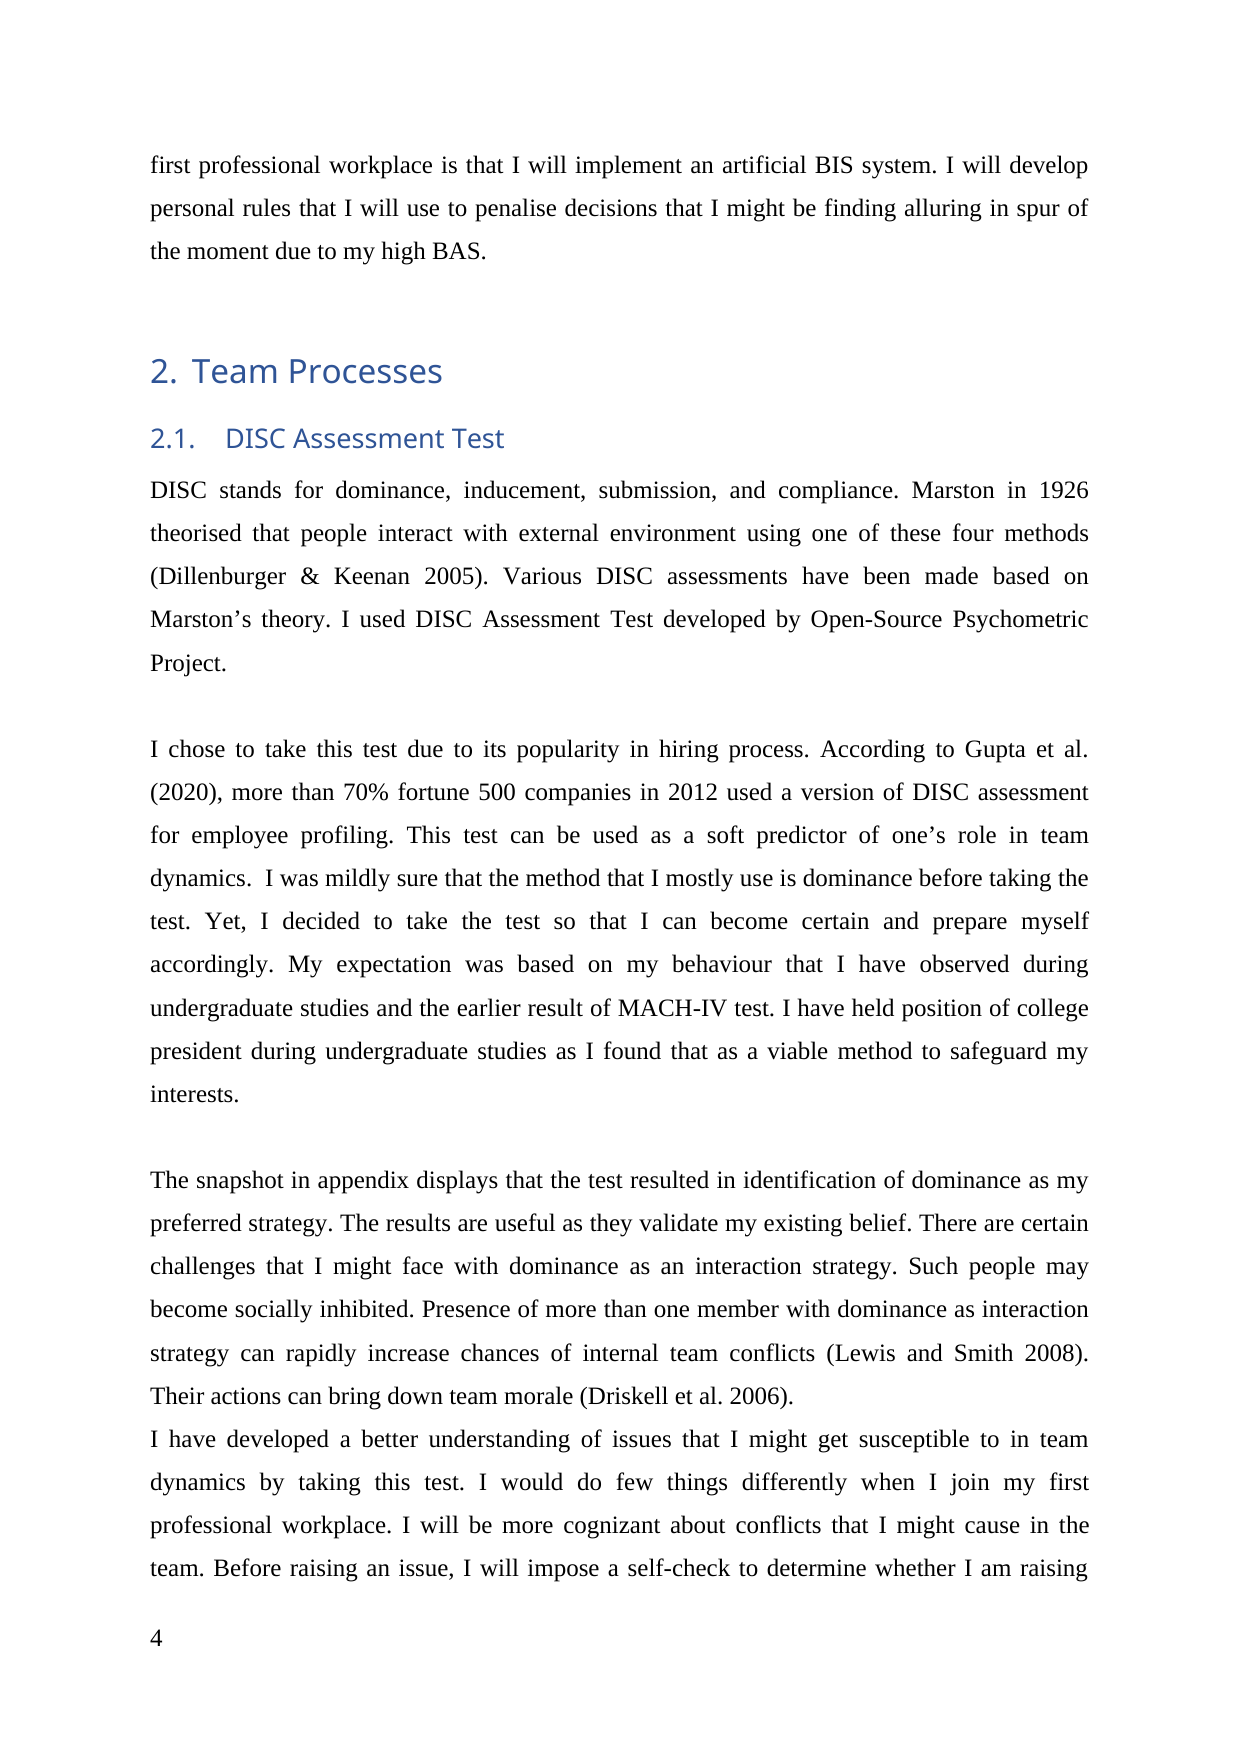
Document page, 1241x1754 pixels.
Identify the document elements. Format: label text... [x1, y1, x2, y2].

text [150, 150, 1090, 265]
text DISC stands for dominance, inducement, submission, and compliance. Marston in 1926 theorised that people interact with external environment using one of these four methods (Dillenburger & Keenan 2005). Various DISC assessments have been made based on Marston’s theory. I used DISC Assessment Test developed by Open-Source Psychometric Project. [150, 475, 1090, 676]
subtitle DISC Assessment Test [150, 420, 1090, 457]
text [150, 1424, 1090, 1582]
text I chose to take this test due to its popularity in hiring process. According to Gupta et al. (2020), more than 70% fortune 500 companies in 2012 used a version of DISC assessment for employee profiling. This test can be used as a soft predictor of one’s role in team dynamics. I was mildly sure that the method that I mostly use is dominance before taking the test. Yet, I decided to take the test so that I can become certain and prepare myself accordingly. My expectation was based on my behaviour that I have observed during undergraduate studies and the earlier result of MACH-IV test. I have held position of college president during undergraduate studies as I found that as a viable method to safeguard my interests. [150, 734, 1090, 1108]
text The snapshot in appendix displays that the test resulted in identification of dominance as my preferred strategy. The results are useful as they validate my existing belief. There are certain challenges that I might face with dominance as an interaction strategy. Such people may become socially inhibited. Presence of more than one member with dominance as interaction strategy can rapidly increase chances of internal team conflicts (Lewis and Smith 2008). Their actions can bring down team morale (Driskell et al. 2006). [150, 1165, 1090, 1409]
subtitle Team Processes [150, 347, 1090, 393]
